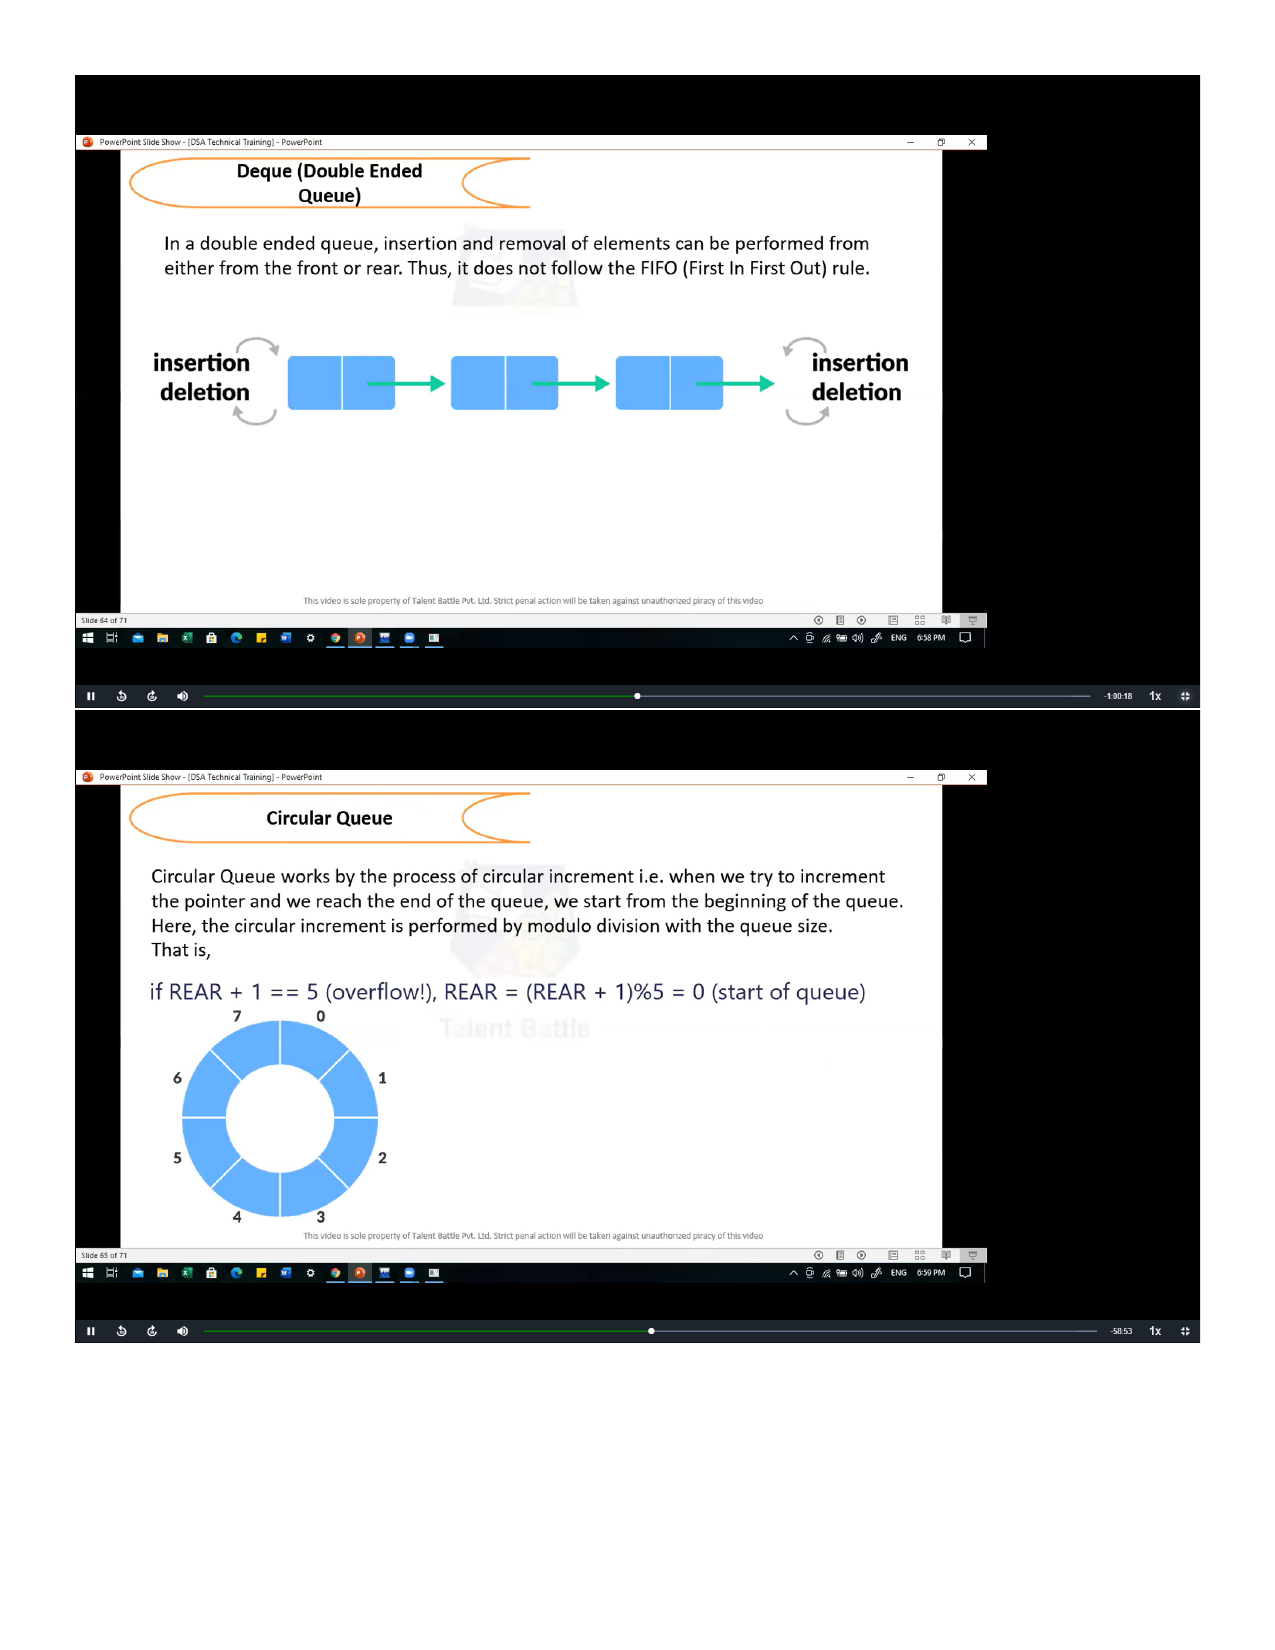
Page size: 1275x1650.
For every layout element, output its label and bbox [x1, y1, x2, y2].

picture [75, 710, 1200, 1343]
picture [75, 75, 1200, 708]
